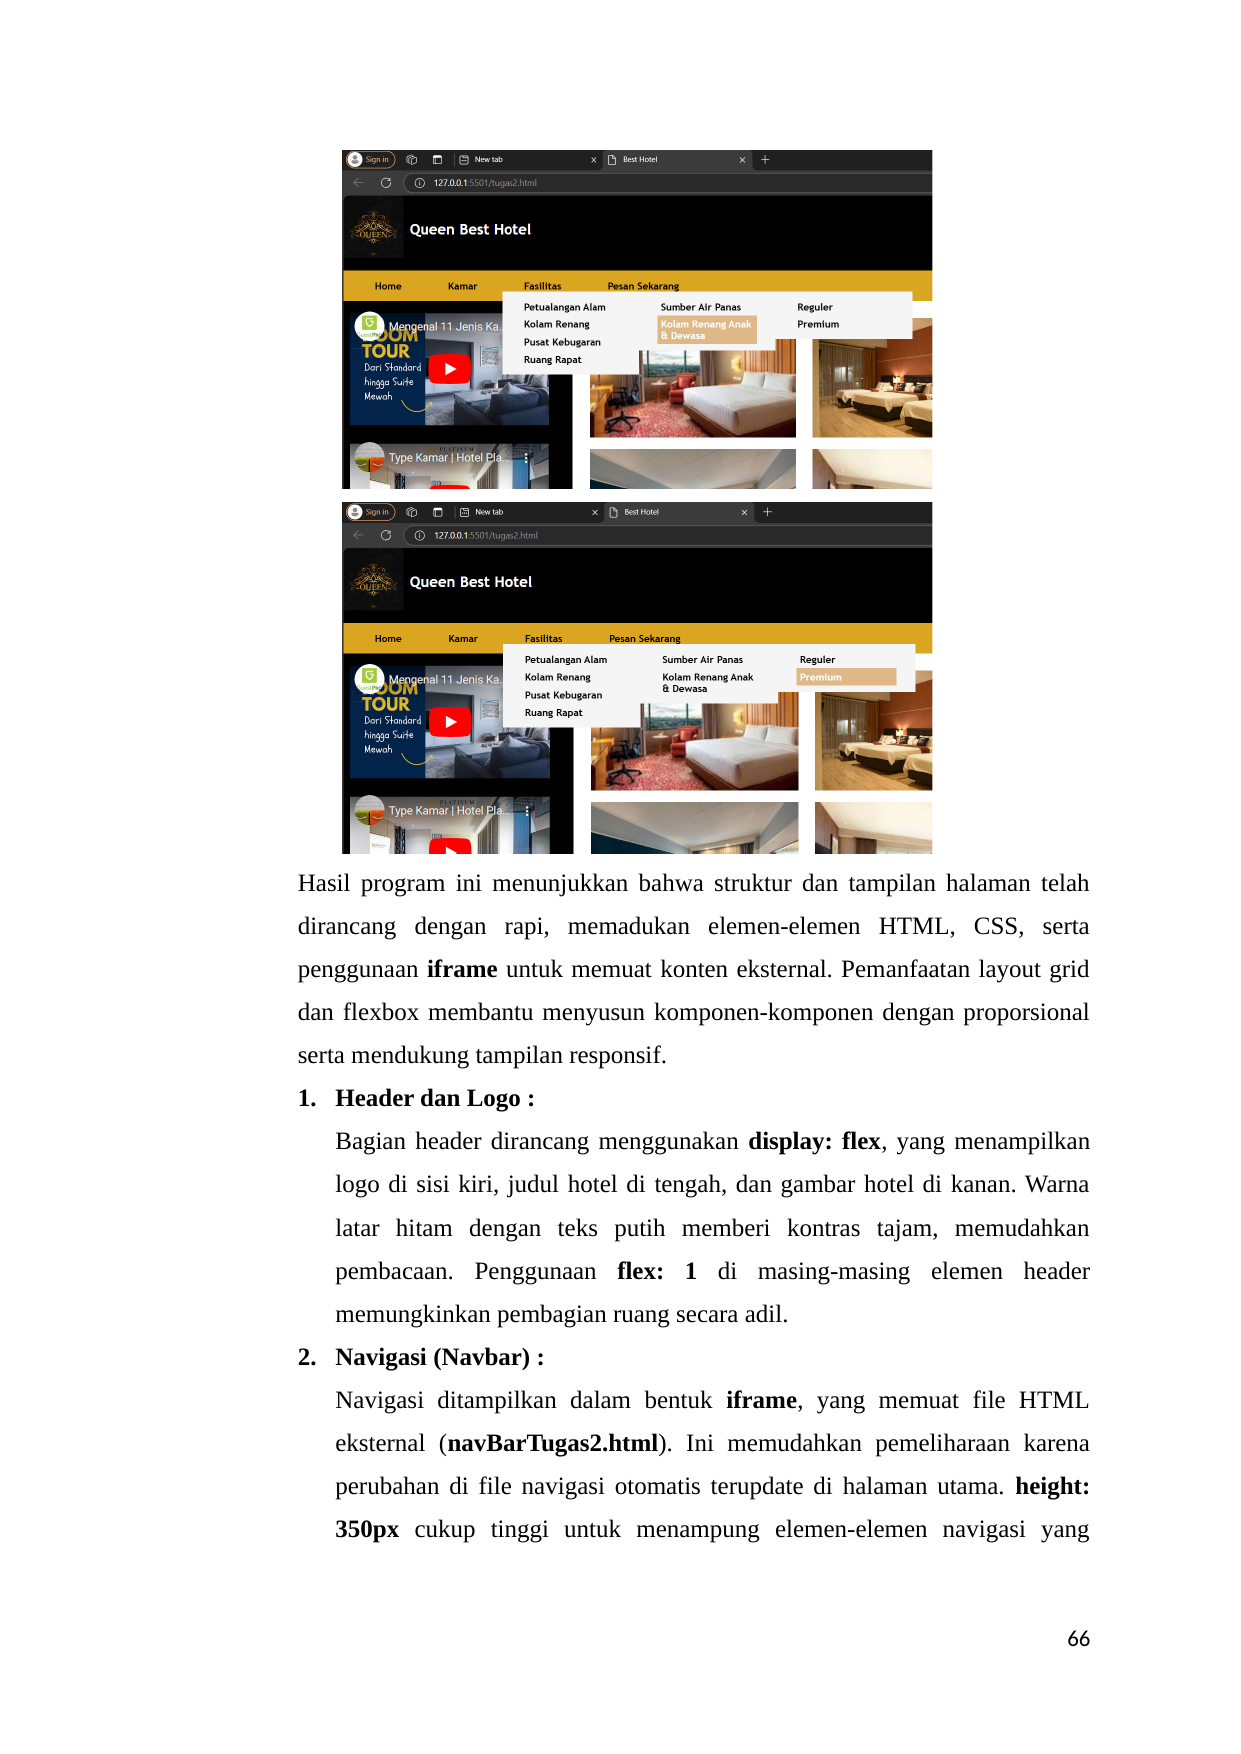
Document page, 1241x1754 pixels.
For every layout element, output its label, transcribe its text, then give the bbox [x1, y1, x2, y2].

list Header dan Logo : [298, 1083, 1090, 1112]
list Navigasi (Navbar) : [298, 1342, 1090, 1371]
picture [342, 150, 933, 489]
picture [342, 502, 933, 854]
list Hasil program ini menunjukkan bahwa struktur dan tampilan halaman telah dirancang dengan rapi, memadukan elemen-elemen HTML, CSS, serta penggunaan iframe untuk memuat konten eksternal. Pemanfaatan layout grid dan flexbox membantu menyusun komponen-komponen dengan proporsional serta mendukung tampilan responsif. [298, 868, 1090, 1069]
list Bagian header dirancang menggunakan display: flex, yang menampilkan logo di sisi kiri, judul hotel di tengah, dan gambar hotel di kanan. Warna latar hitam dengan teks putih memberi kontras tajam, memudahkan pembacaan. Penggunaan flex: 1 di masing-masing elemen header memungkinkan pembagian ruang secara adil. [335, 1126, 1090, 1328]
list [335, 1385, 1090, 1543]
